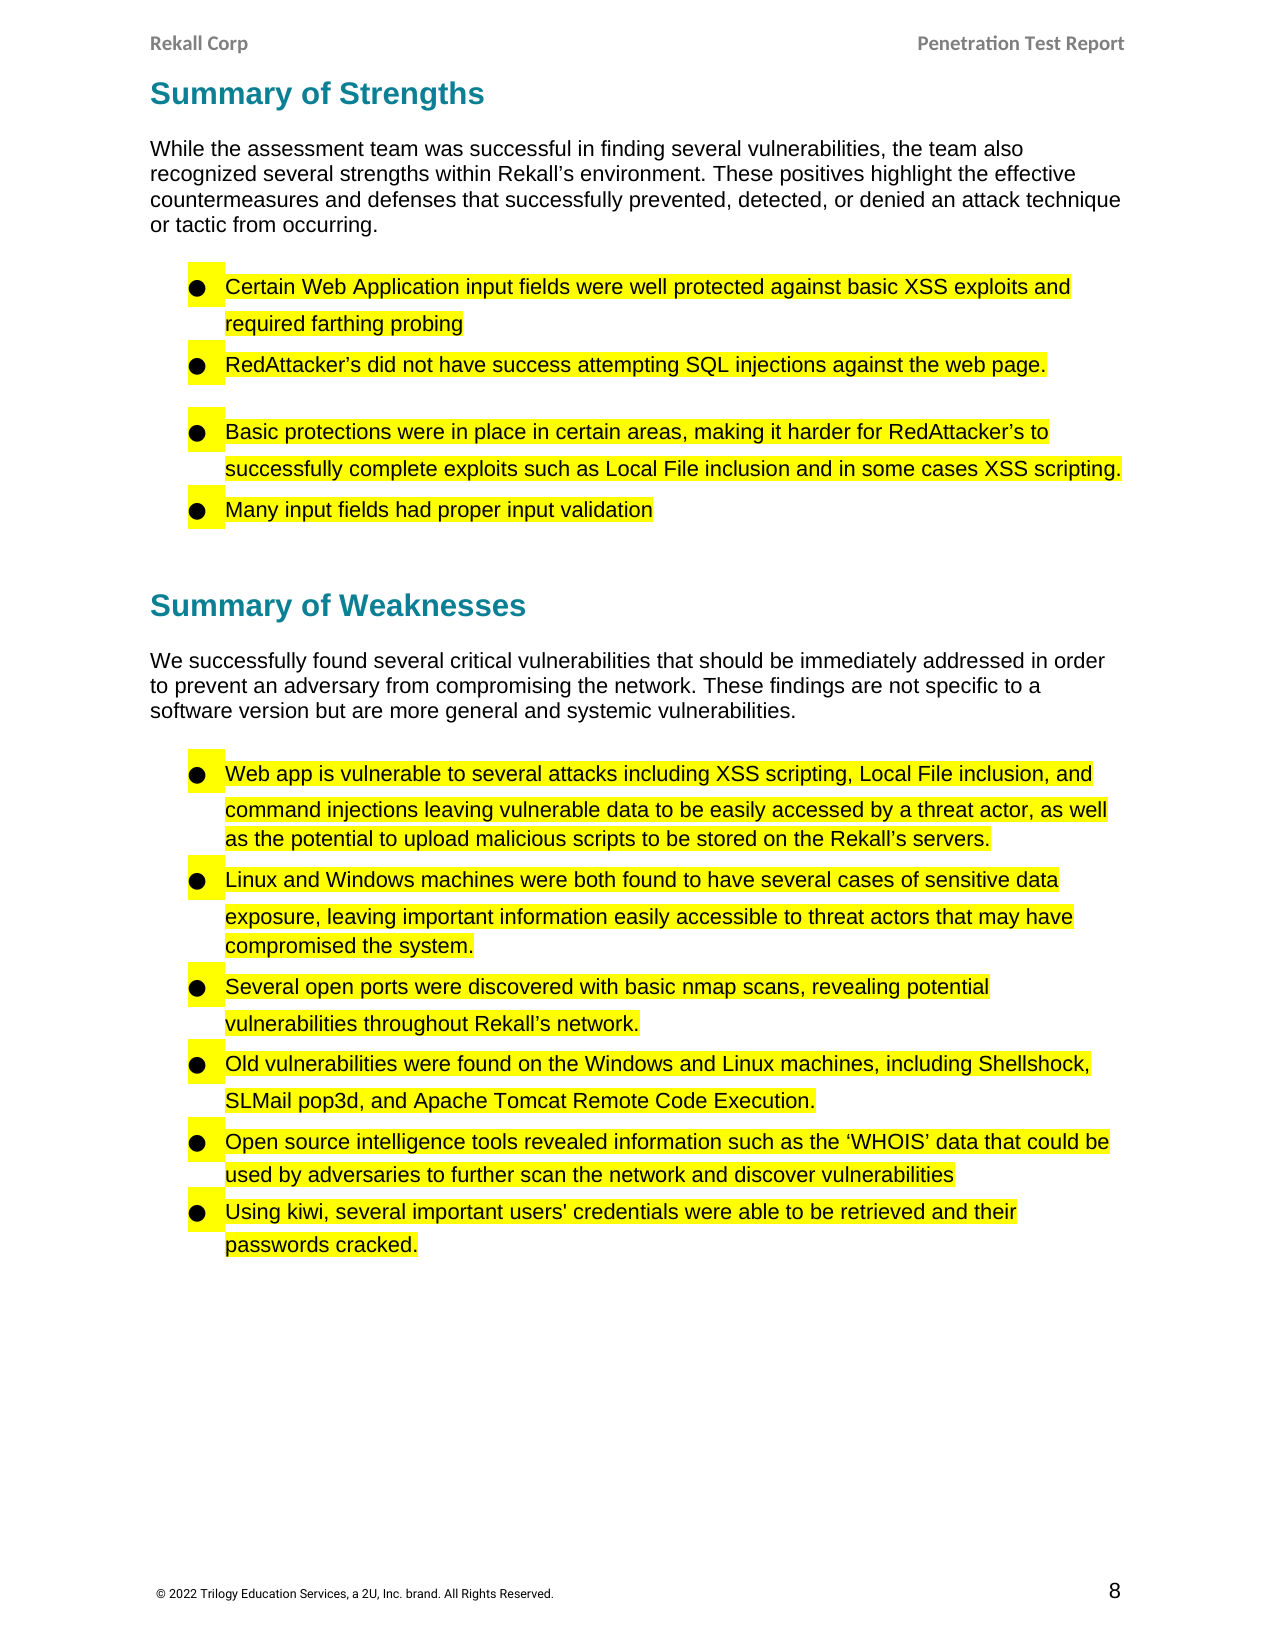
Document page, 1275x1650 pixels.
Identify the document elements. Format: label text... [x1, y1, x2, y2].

list Linux and Windows machines were both found to have several cases of sensitive data exposure, leaving important information easily accessible to threat actors that may have compromised the system. [187, 855, 1125, 958]
list Old vulnerabilities were found on the Windows and Linux machines, including Shellshock, SLMail pop3d, and Apache Tomcat Remote Code Execution. [187, 1039, 1125, 1113]
subtitle Summary of Strengths [150, 75, 1125, 111]
text While the assessment team was successful in finding several vulnerabilities, the team also recognized several strengths within Rekall’s environment. These positives highlight the effective countermeasures and defenses that successfully prevented, detected, or denied an attack technique or tactic from occurring. [150, 136, 1125, 237]
list Several open ports were discovered with basic nmap scans, revealing potential vulnerabilities throughout Rekall’s network. [187, 962, 1125, 1036]
text We successfully found several critical vulnerabilities that should be immediately addressed in order to prevent an adversary from compromising the network. These findings are not specific to a software version but are more general and systemic vulnerabilities. [150, 648, 1125, 723]
list RedAttacker’s did not have success attempting SQL injections against the web page. [225, 340, 1125, 385]
list Using kiwi, several important users' credentials were able to be retrieved and their passwords cracked. [187, 1187, 1125, 1257]
list Web app is vulnerable to several attacks including XSS scripting, Local File inclusion, and command injections leaving vulnerable data to be easily accessed by a threat actor, as well as the potential to upload malicious scripts to be stored on the Rekall’s servers. [187, 749, 1125, 851]
list Basic protections were in place in certain areas, making it harder for RedAttacker’s to successfully complete exploits such as Local File inclusion and in some cases XSS scripting. [187, 407, 1125, 481]
list Open source intelligence tools revealed information such as the ‘WHOIS’ data that could be used by adversaries to further scan the network and discover vulnerabilities [187, 1117, 1125, 1187]
list Certain Web Application input fields were well protected against basic XSS exploits and required farthing probing [187, 262, 1125, 336]
subtitle Summary of Weaknesses [150, 587, 1125, 623]
list Many input fields had proper input validation [225, 485, 1125, 529]
